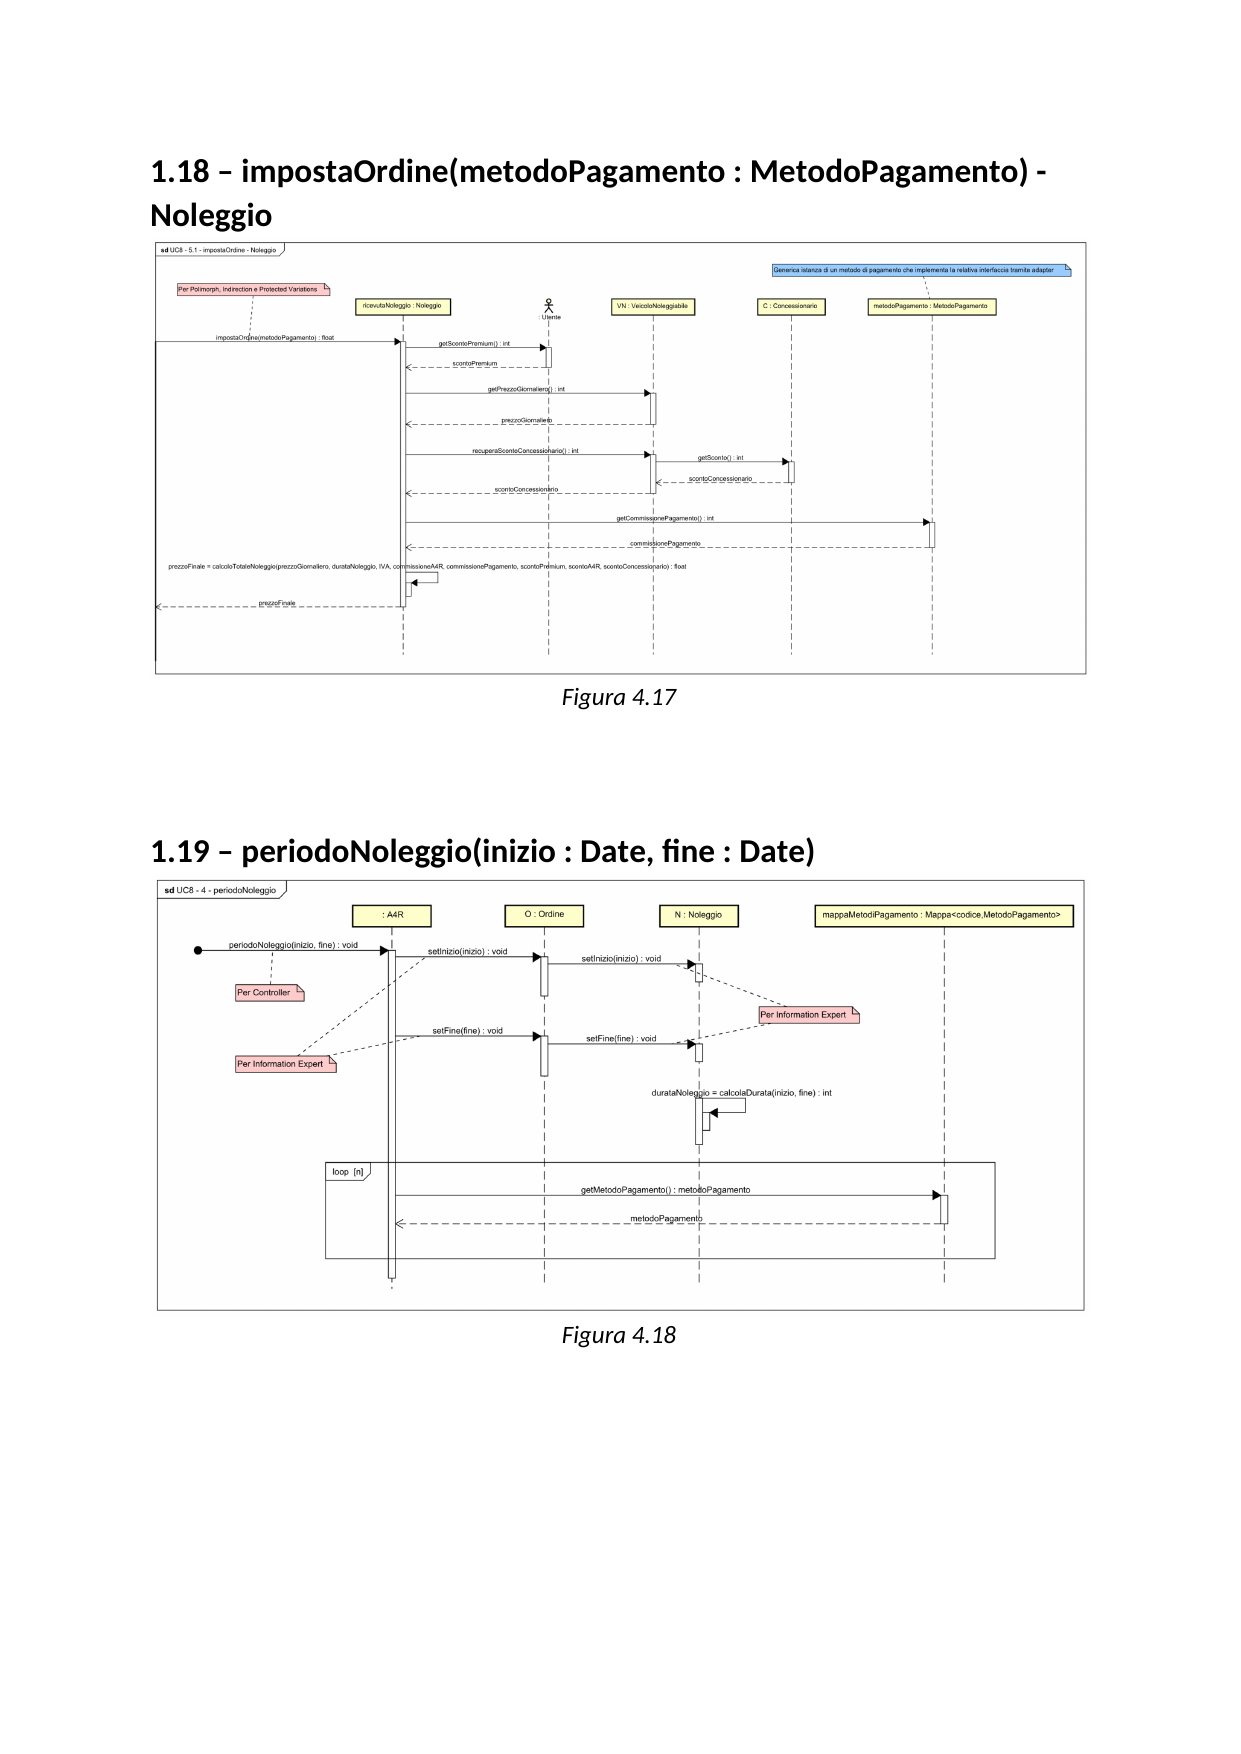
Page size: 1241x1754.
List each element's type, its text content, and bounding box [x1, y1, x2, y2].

subtitle 1.18 – impostaOrdine(metodoPagamento : MetodoPagamento) - Noleggio [150, 150, 1090, 235]
picture [150, 237, 1091, 679]
picture [150, 874, 1091, 1317]
text Figura 4.17 [150, 679, 1090, 712]
text Figura 4.18 [150, 1317, 1090, 1350]
subtitle 1.19 – periodoNoleggio(inizio : Date, fine : Date) [150, 830, 1090, 871]
